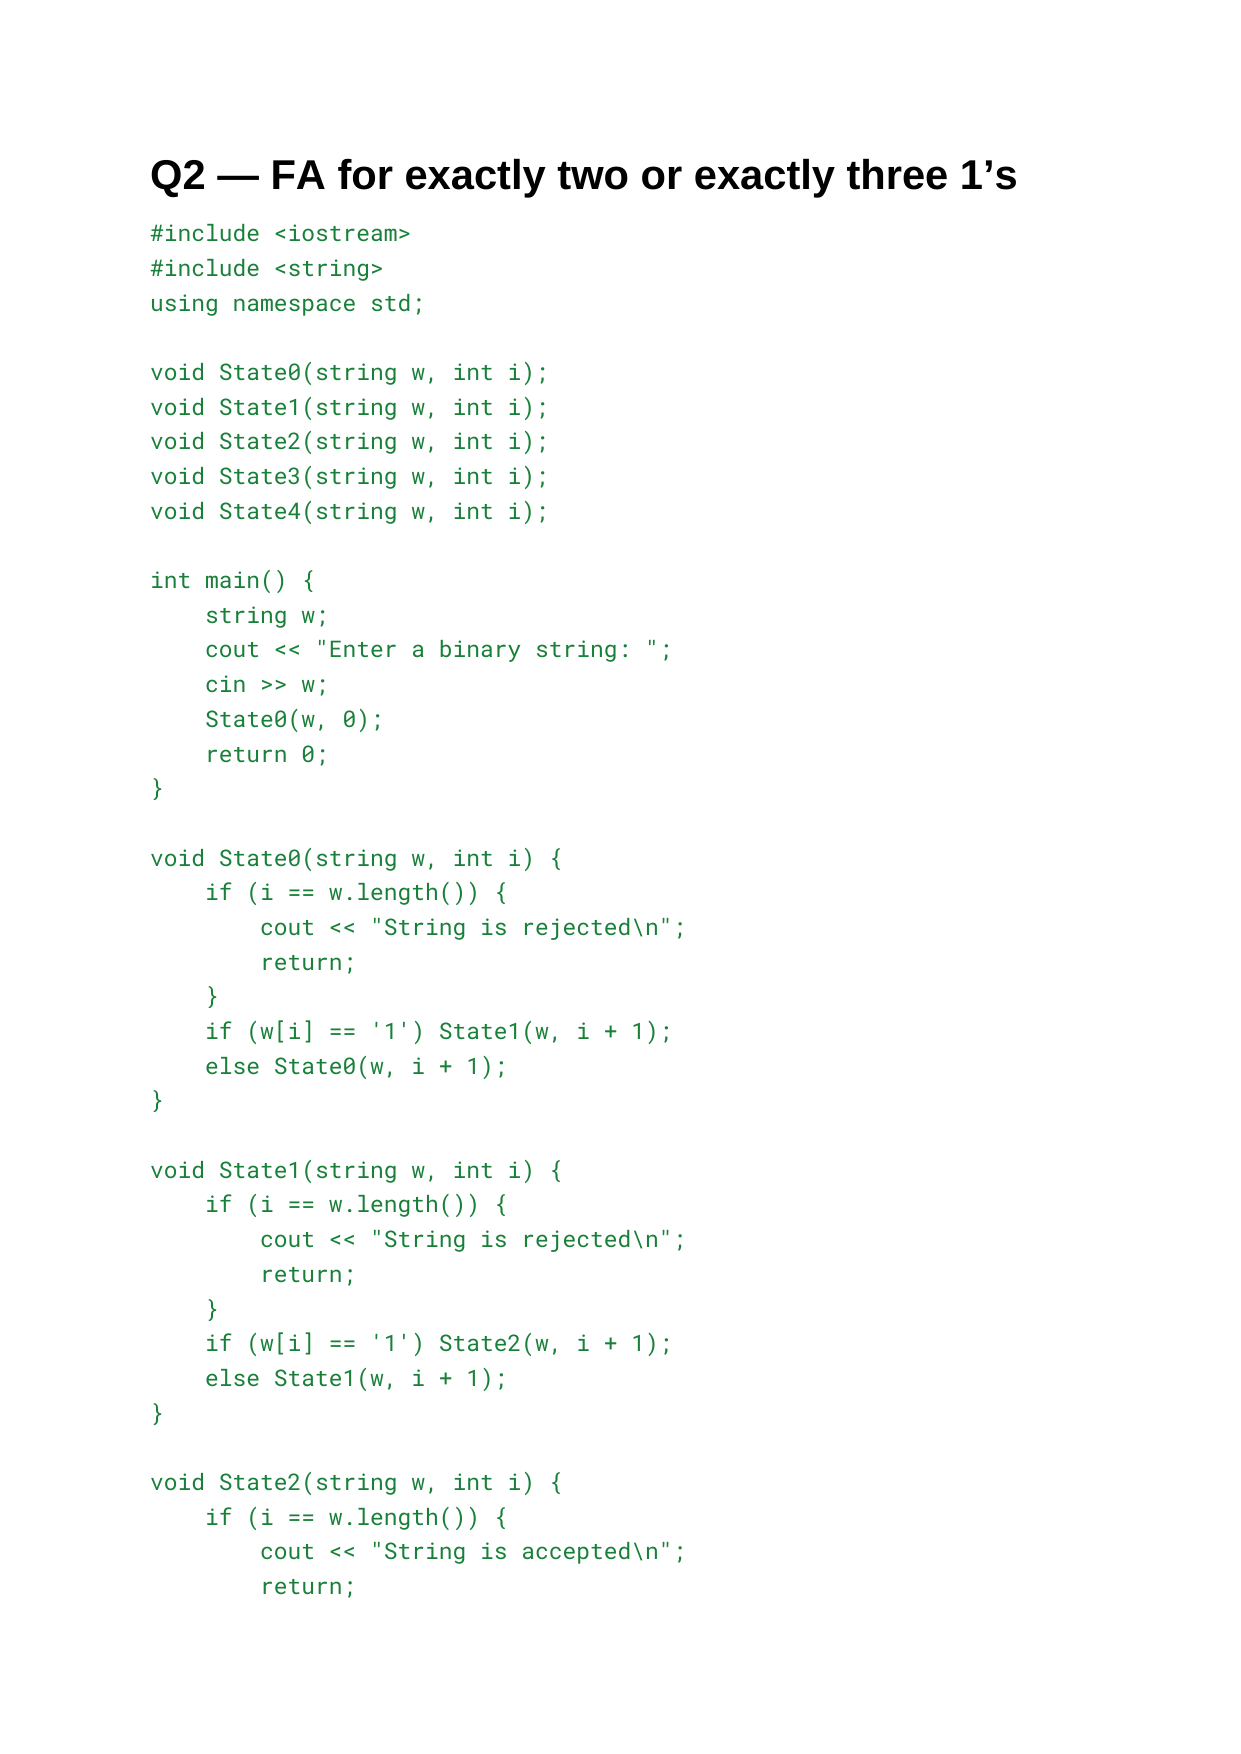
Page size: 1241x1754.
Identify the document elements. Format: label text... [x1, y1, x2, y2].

text State0(w, 0); [150, 703, 1090, 733]
text if (i == w.length()) { [150, 1189, 1090, 1219]
text cout << "String is rejected\n"; [150, 1223, 1090, 1254]
text if (i == w.length()) { [150, 1501, 1090, 1531]
text } [150, 773, 1090, 803]
text } [150, 1085, 1090, 1115]
text string w; [150, 599, 1090, 629]
text void State4(string w, int i); [150, 495, 1090, 525]
text void State0(string w, int i); [150, 356, 1090, 387]
text #include <string> [150, 252, 1090, 282]
text } [150, 981, 1090, 1011]
text return; [150, 1570, 1090, 1601]
text void State2(string w, int i) { [150, 1466, 1090, 1497]
text if (i == w.length()) { [150, 877, 1090, 907]
text if (w[i] == '1') State2(w, i + 1); [150, 1328, 1090, 1358]
text cout << "String is rejected\n"; [150, 911, 1090, 942]
text return; [150, 1258, 1090, 1288]
subtitle Q2 — FA for exactly two or exactly three 1’s [150, 150, 1090, 198]
text void State2(string w, int i); [150, 426, 1090, 456]
text return 0; [150, 738, 1090, 768]
text else State0(w, i + 1); [150, 1050, 1090, 1080]
text } [150, 1397, 1090, 1427]
text if (w[i] == '1') State1(w, i + 1); [150, 1015, 1090, 1046]
text cin >> w; [150, 668, 1090, 699]
text cout << "Enter a binary string: "; [150, 634, 1090, 664]
text cout << "String is accepted\n"; [150, 1536, 1090, 1566]
text using namespace std; [150, 287, 1090, 317]
text return; [150, 946, 1090, 976]
text } [150, 1293, 1090, 1323]
text void State0(string w, int i) { [150, 842, 1090, 872]
text #include <iostream> [150, 218, 1090, 248]
text void State1(string w, int i) { [150, 1154, 1090, 1184]
text else State1(w, i + 1); [150, 1362, 1090, 1392]
text int main() { [150, 564, 1090, 595]
text void State3(string w, int i); [150, 460, 1090, 491]
text void State1(string w, int i); [150, 391, 1090, 421]
